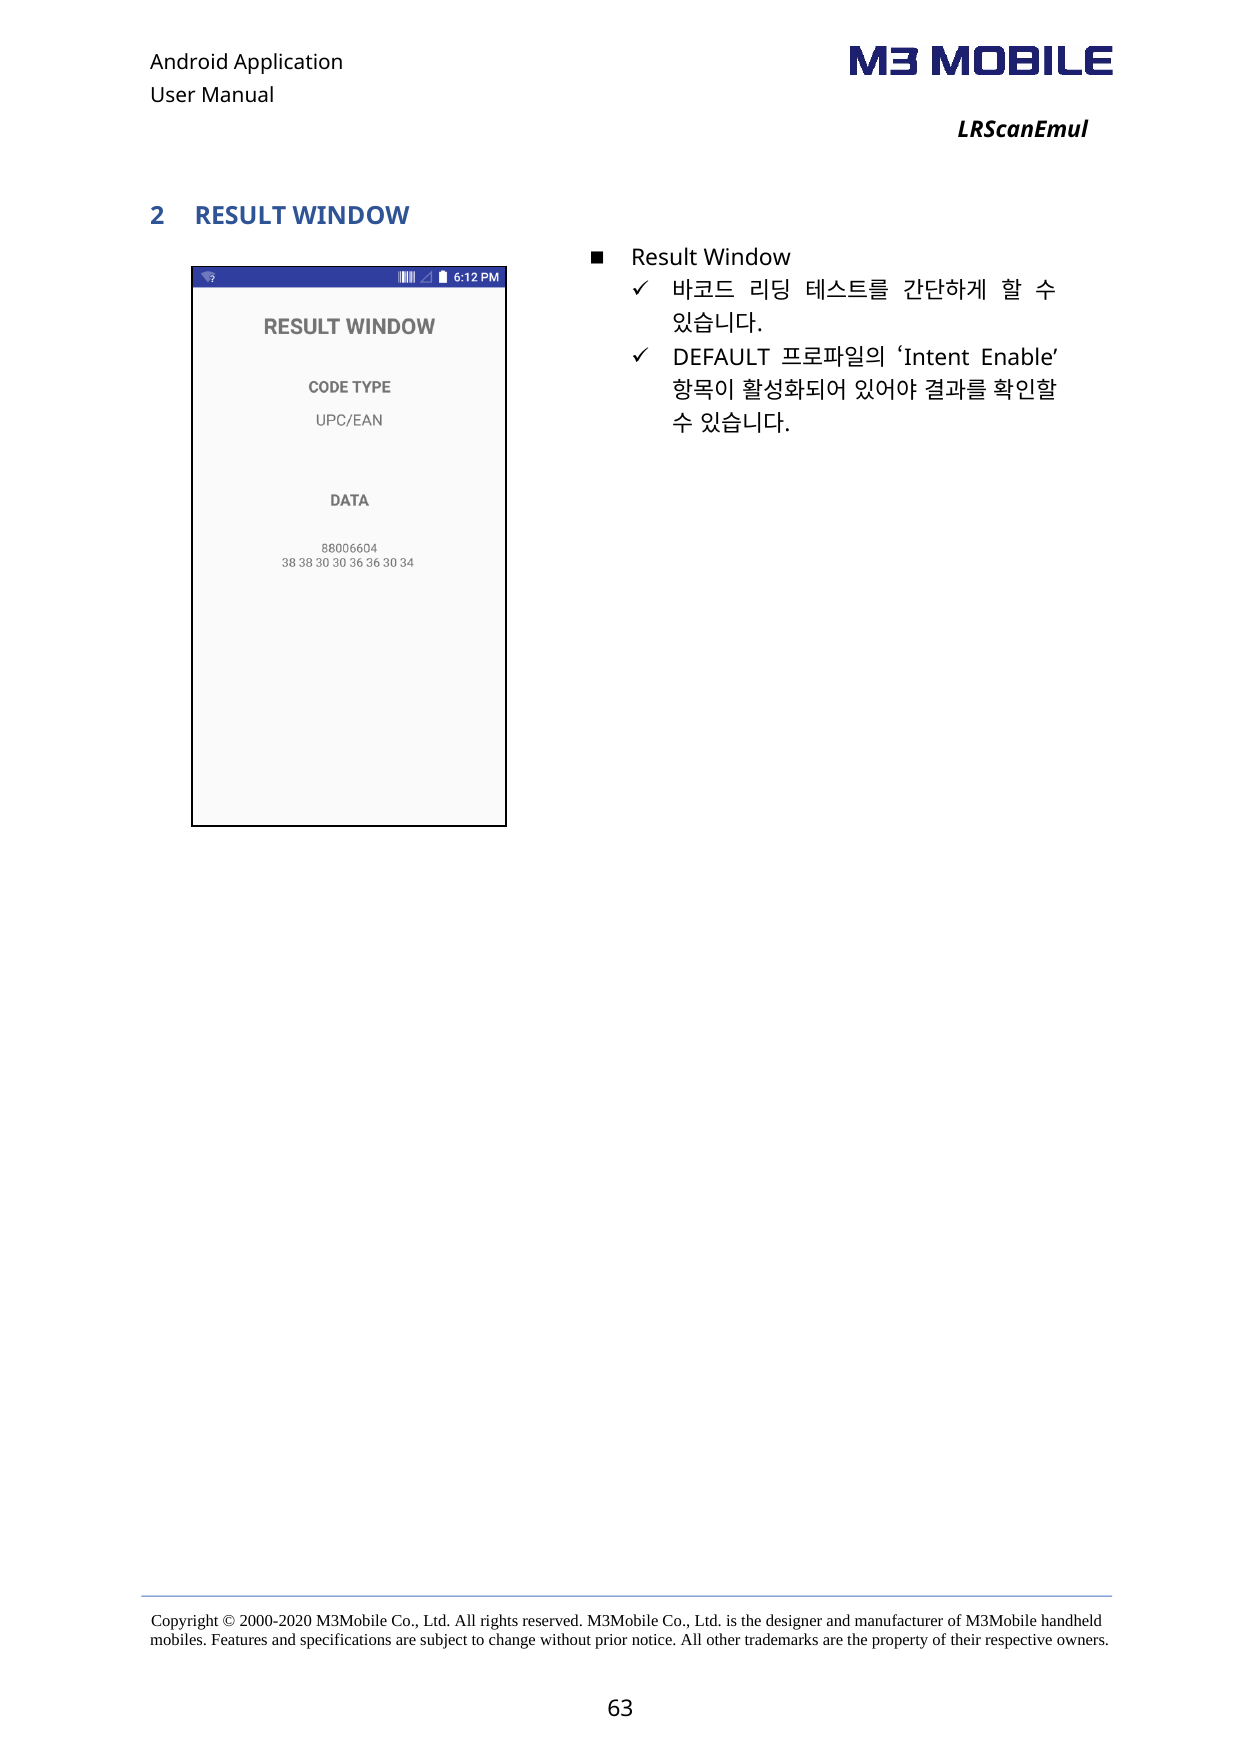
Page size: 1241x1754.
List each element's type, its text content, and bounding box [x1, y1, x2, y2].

picture [193, 267, 505, 825]
table_header [161, 241, 536, 830]
table_header Result Window 바코드 리딩 테스트를 간단하게 할 수 있습니다. DEFAULT 프로파일의 ‘Intent Enable’ 항목이 활성화되어 있어야 결과를 확인할 수 있습니다. [536, 241, 1068, 830]
subtitle RESULT WINDOW [150, 198, 1090, 232]
picture [850, 46, 1113, 75]
